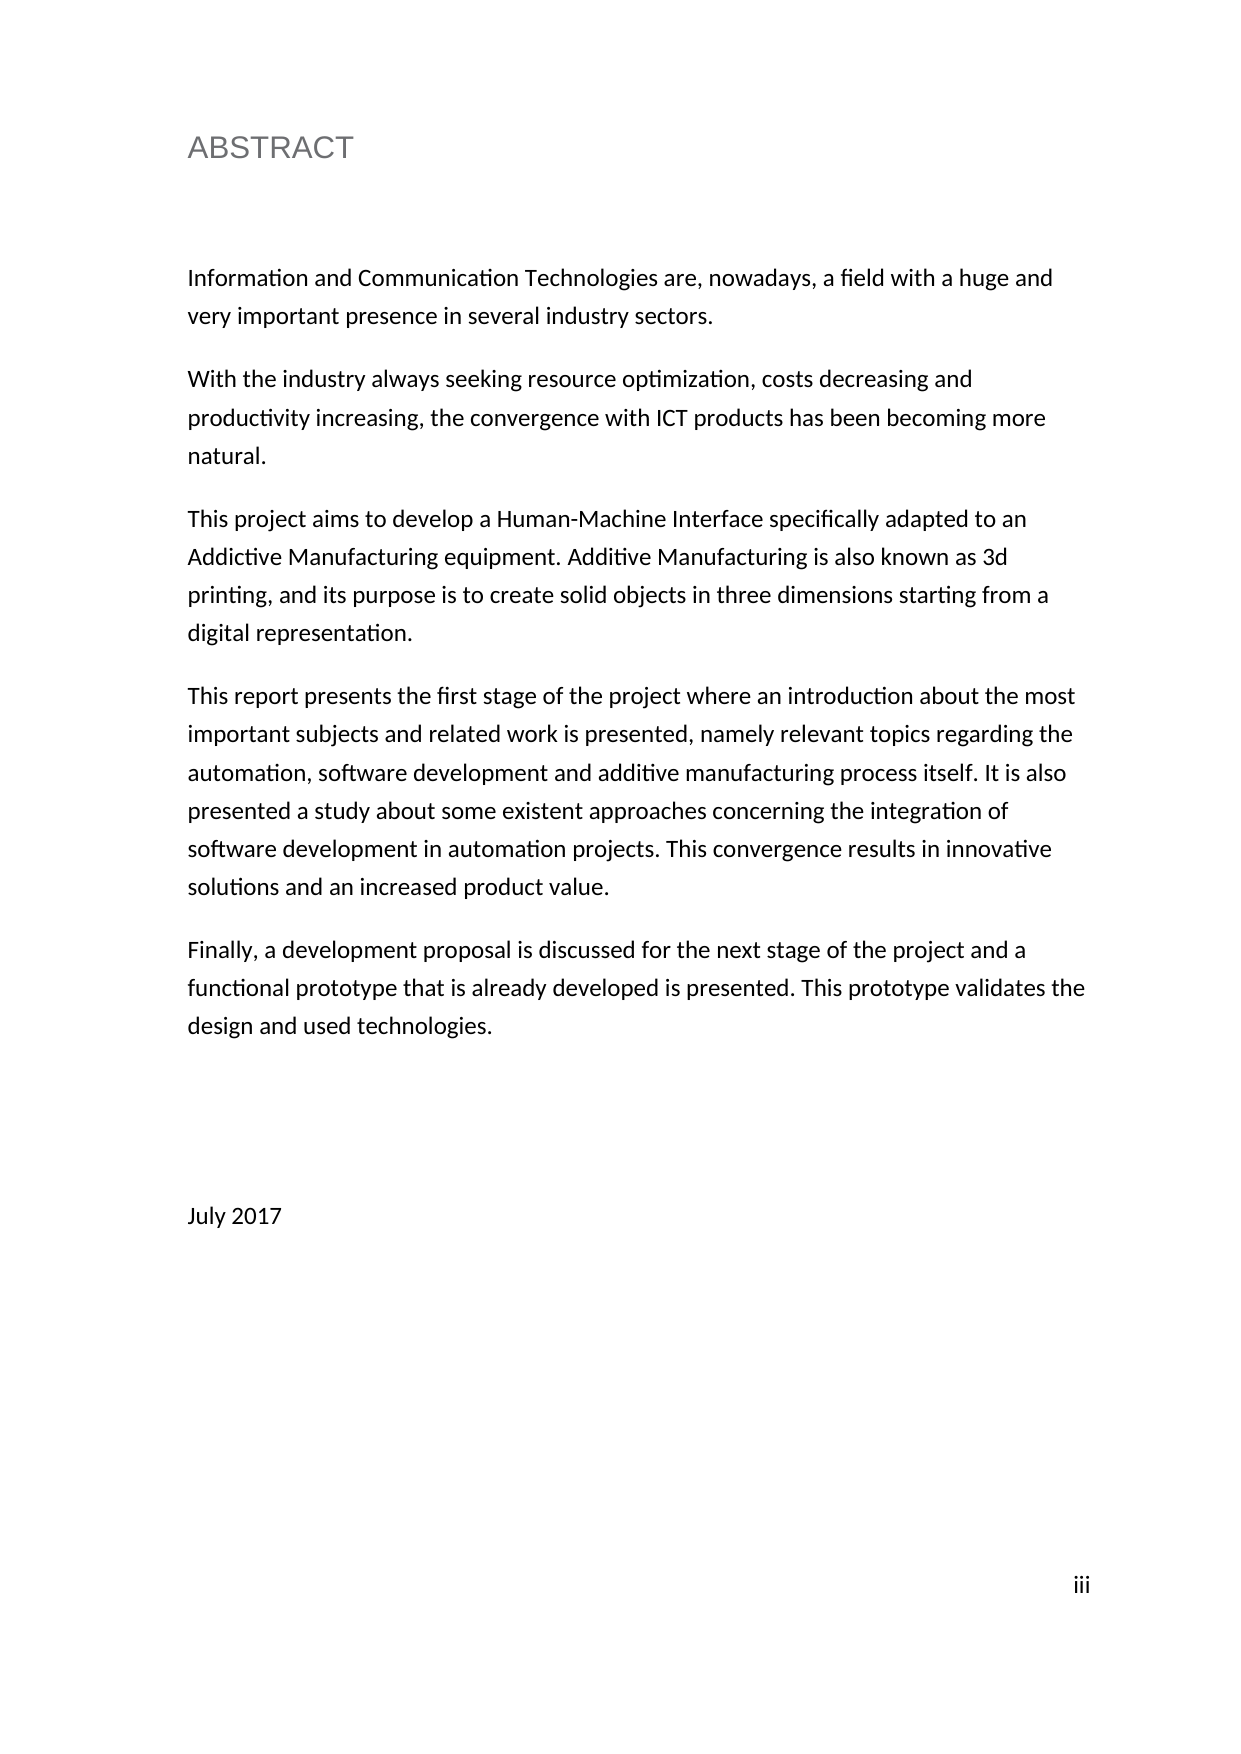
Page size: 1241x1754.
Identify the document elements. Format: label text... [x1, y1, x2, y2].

text Finally, a development proposal is discussed for the next stage of the project and a functional prototype that is already developed is presented. This prototype validates the design and used technologies. [187, 934, 1090, 1041]
text ABSTRACT [187, 129, 1090, 165]
text Information and Communication Technologies are, nowadays, a field with a huge and very important presence in several industry sectors. [187, 262, 1090, 331]
text This project aims to develop a Human-Machine Interface specifically adapted to an Addictive Manufacturing equipment. Additive Manufacturing is also known as 3d printing, and its purpose is to create solid objects in three dimensions starting from a digital representation. [187, 503, 1090, 648]
text With the industry always seeking resource optimization, costs decreasing and productivity increasing, the convergence with ICT products has been becoming more natural. [187, 363, 1090, 470]
text This report presents the first stage of the project where an introduction about the most important subjects and related work is presented, namely relevant topics regarding the automation, software development and additive manufacturing process itself. It is also presented a study about some existent approaches concerning the integration of software development in automation projects. This convergence results in innovative solutions and an increased product value. [187, 680, 1090, 902]
text July 2017 [187, 1200, 1090, 1230]
